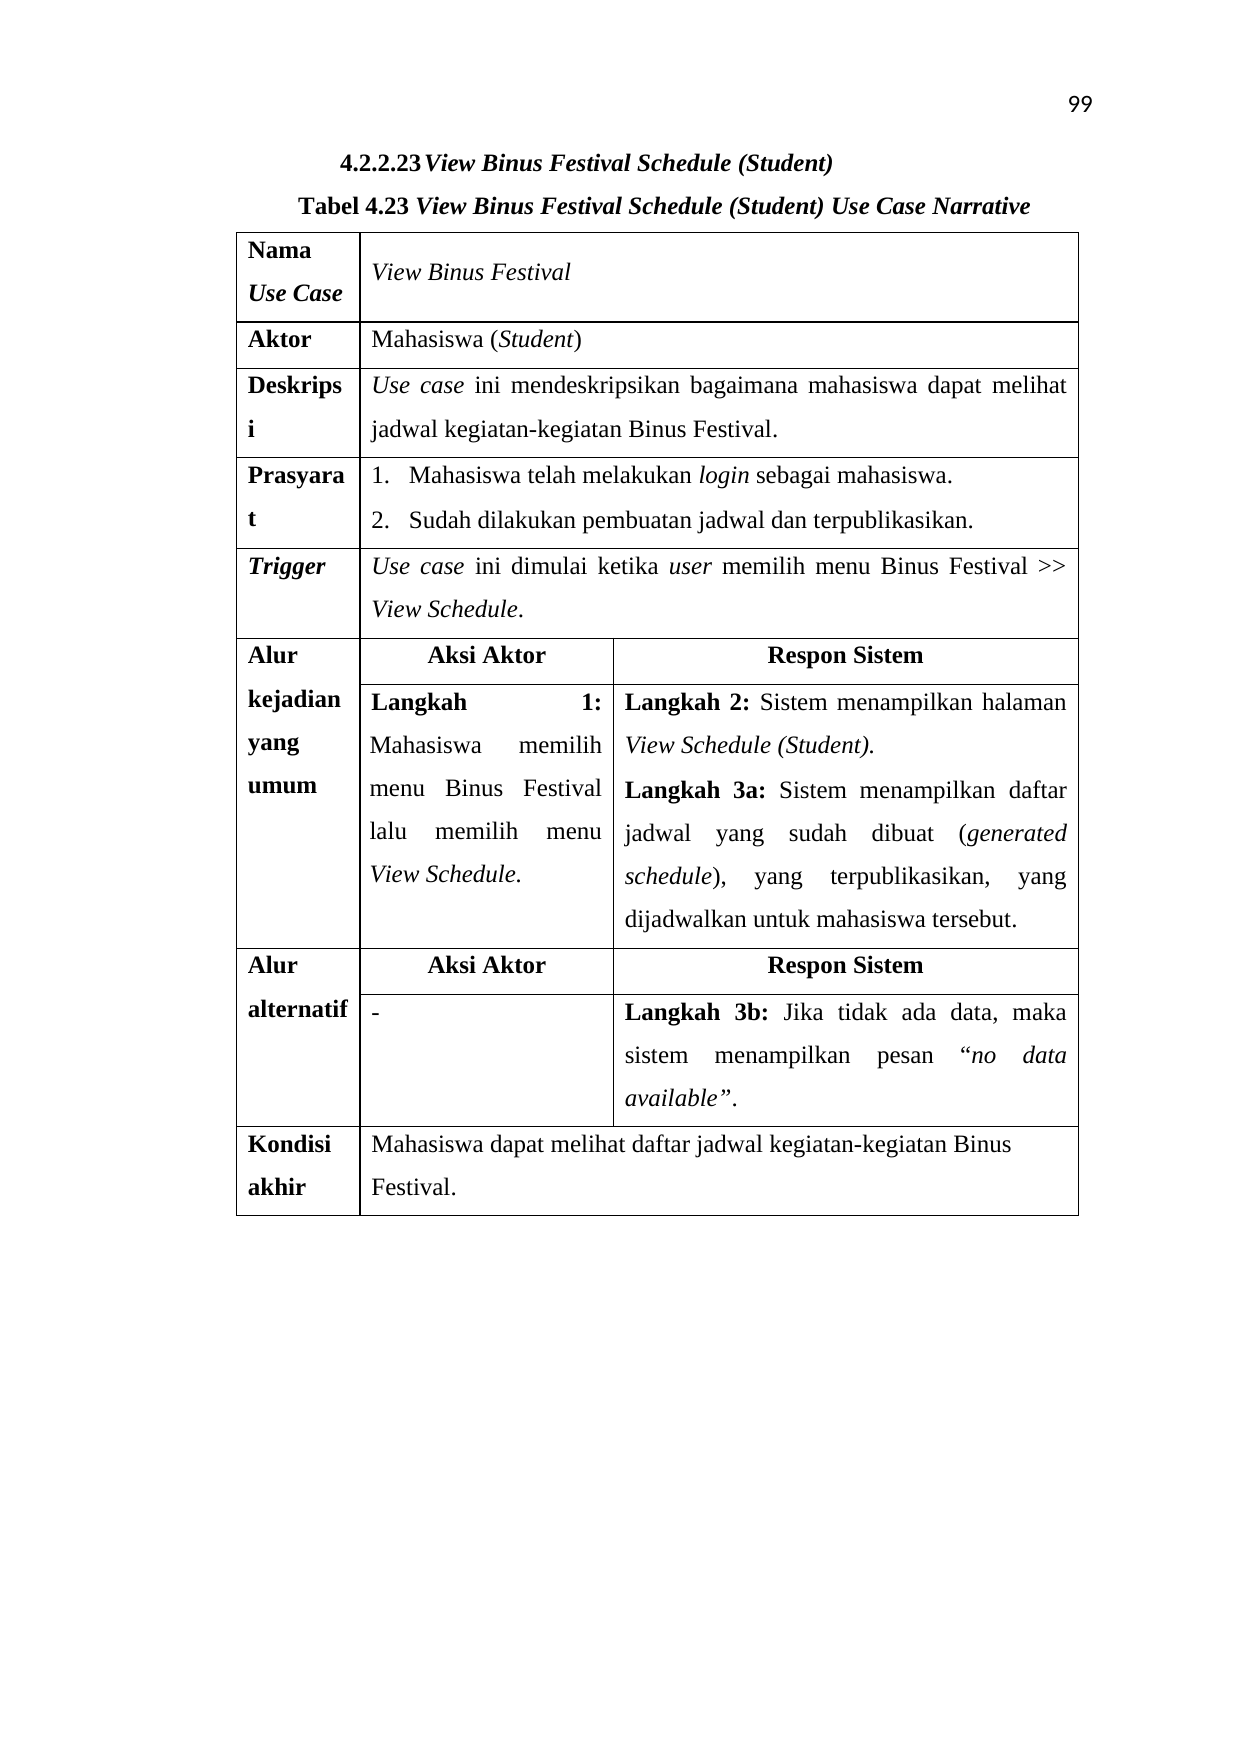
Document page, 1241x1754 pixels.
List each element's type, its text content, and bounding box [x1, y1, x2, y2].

table_cell Respon Sistem [614, 639, 1078, 683]
table_cell Aktor [237, 323, 359, 367]
table_cell Kondisi akhir [237, 1127, 359, 1215]
table_cell Respon Sistem [614, 949, 1078, 993]
text Tabel 4.23 View Binus Festival Schedule (Student) Use Case Narrative [236, 191, 1092, 219]
table_cell Alur alternatif [237, 949, 359, 1126]
table_cell Use case ini mendeskripsikan bagaimana mahasiswa dapat melihat jadwal kegiatan-kegiatan Binus Festival. [361, 369, 1078, 457]
table_cell - [361, 995, 613, 1126]
table_cell Use case ini dimulai ketika user memilih menu Binus Festival >> View Schedule. [361, 549, 1078, 637]
table_header View Binus Festival [361, 233, 1078, 321]
table_header Nama Use Case [237, 233, 359, 321]
table_cell Alur kejadian yang umum [237, 639, 359, 947]
table_cell Deskripsi [237, 369, 359, 457]
text View Binus Festival Schedule (Student) [340, 148, 1092, 176]
table_cell Mahasiswa telah melakukan login sebagai mahasiswa. Sudah dilakukan pembuatan jadwal dan terpublikasikan. [361, 458, 1078, 548]
table_cell Prasyarat [237, 458, 359, 548]
table_cell Mahasiswa (Student) [361, 323, 1078, 367]
table_cell Langkah 2: Sistem menampilkan halaman View Schedule (Student). Langkah 3a: Sistem menampilkan daftar jadwal yang sudah dibuat (generated schedule), yang terpublikasikan, yang dijadwalkan untuk mahasiswa tersebut. [614, 685, 1078, 947]
table_cell Mahasiswa dapat melihat daftar jadwal kegiatan-kegiatan Binus Festival. [361, 1127, 1078, 1215]
table_cell Aksi Aktor [361, 949, 613, 993]
table_cell Trigger [237, 549, 359, 637]
table_cell Langkah 1: Mahasiswa memilih menu Binus Festival lalu memilih menu View Schedule. [361, 685, 613, 947]
table_cell Langkah 3b: Jika tidak ada data, maka sistem menampilkan pesan “no data available”. [614, 995, 1078, 1126]
table_cell Aksi Aktor [361, 639, 613, 683]
